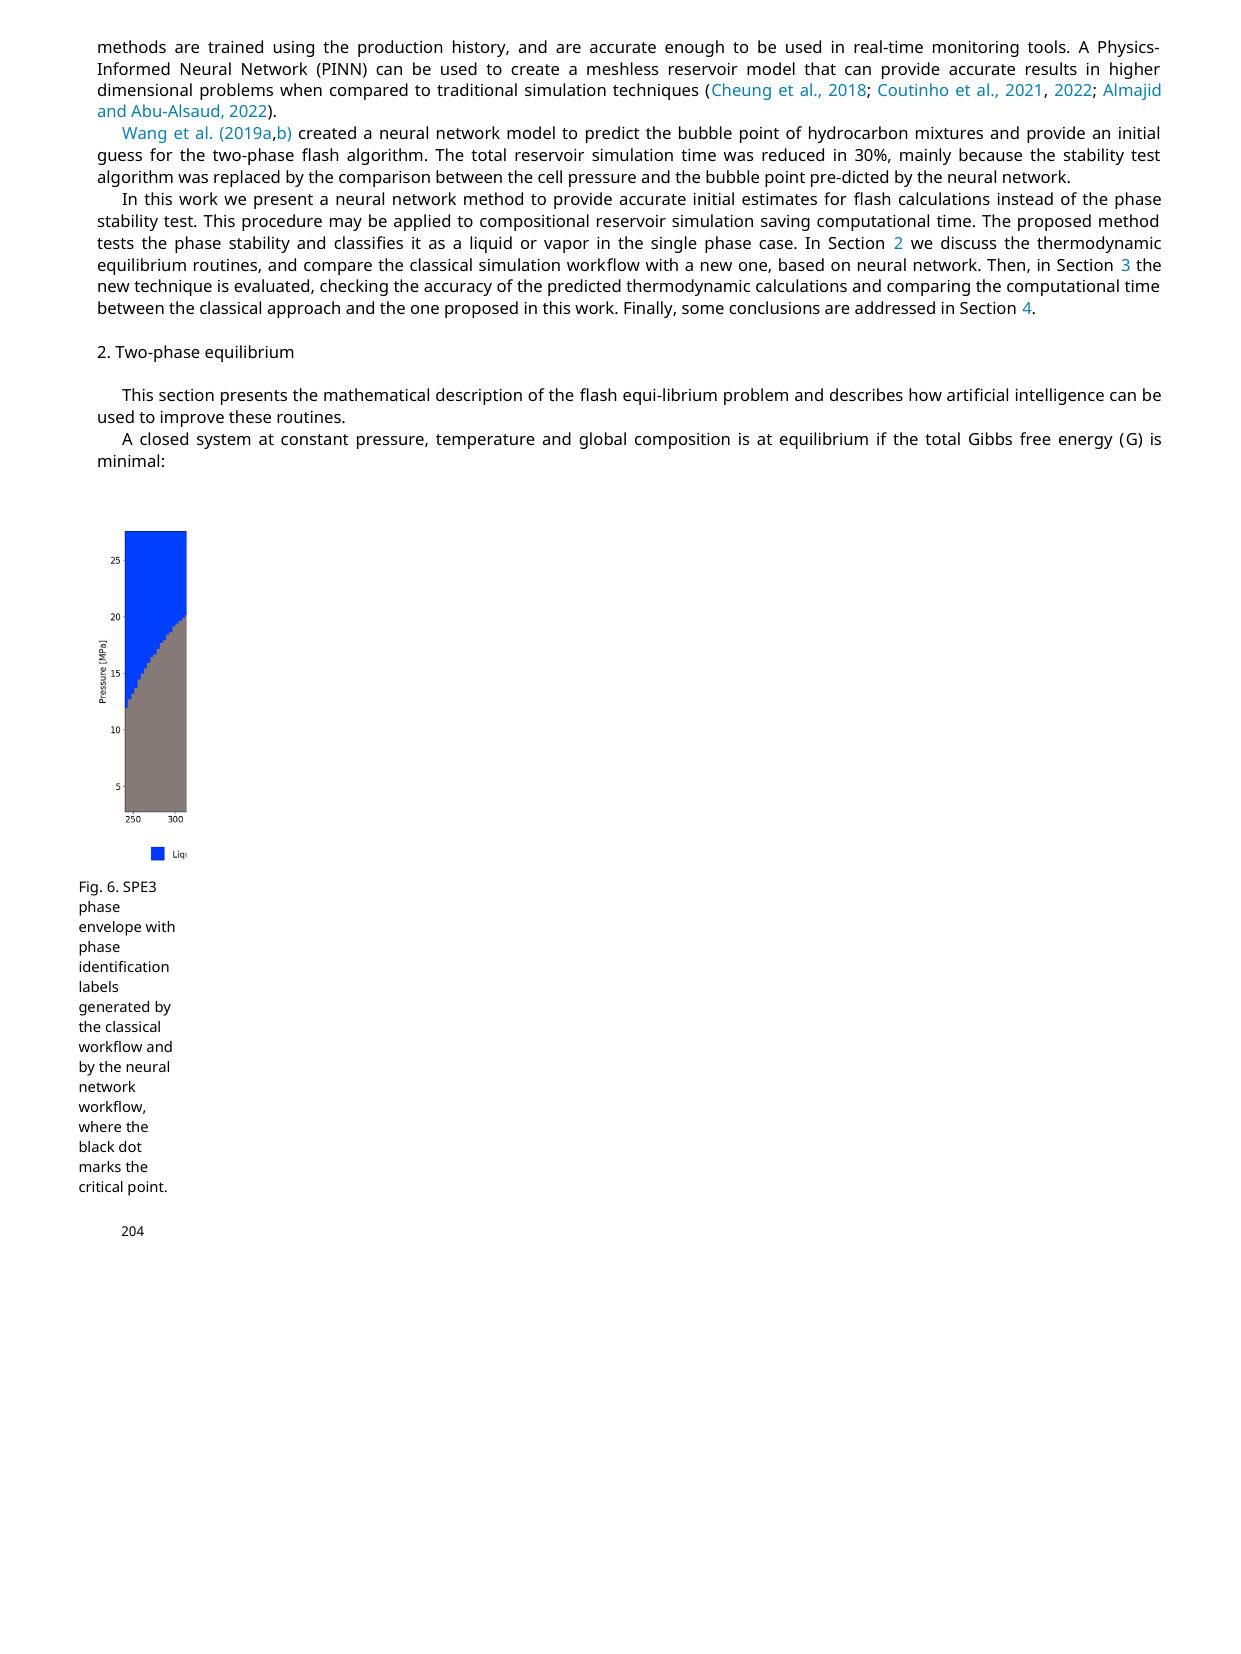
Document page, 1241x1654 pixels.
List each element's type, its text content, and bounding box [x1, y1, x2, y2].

text A closed system at constant pressure, temperature and global composition is at equilibrium if the total Gibbs free energy (G) is minimal: [97, 428, 1162, 471]
picture [956, 88, 964, 95]
picture [779, 88, 787, 95]
picture [1023, 302, 1029, 309]
text In this work we present a neural network method to provide accurate initial estimates for flash calculations instead of the phase stability test. This procedure may be applied to compositional reservoir simulation saving computational time. The proposed method tests the phase stability and classifies it as a liquid or vapor in the single phase case. In Section 2 we discuss the thermodynamic equilibrium routines, and compare the classical simulation workflow with a new one, based on neural network. Then, in Section 3 the new technique is evaluated, checking the accuracy of the predicted thermodynamic calculations and comparing the computational time between the classical approach and the one proposed in this work. Finally, some conclusions are addressed in Section 4. [97, 188, 1162, 319]
picture [895, 240, 901, 247]
text methods are trained using the production history, and are accurate enough to be used in real-time monitoring tools. A Physics-Informed Neural Network (PINN) can be used to create a meshless reservoir model that can provide accurate results in higher dimensional problems when compared to traditional simulation techniques (Cheung et al., 2018; Coutinho et al., 2021, 2022; Almajid and Abu-Alsaud, 2022). [97, 36, 1162, 122]
picture [929, 83, 933, 96]
picture [142, 104, 146, 117]
text This section presents the mathematical description of the flash equi-librium problem and describes how artificial intelligence can be used to improve these routines. [97, 384, 1162, 428]
picture [1142, 87, 1146, 100]
text Fig. 6. SPE3 phase envelope with phase identification labels generated by the classical workflow and by the neural network workflow, where the black dot marks the critical point. [78, 877, 187, 1197]
text Wang et al. (2019a,b) created a neural network model to predict the bubble point of hydrocarbon mixtures and provide an initial guess for the two-phase flash algorithm. The total reservoir simulation time was reduced in 30%, mainly because the stability test algorithm was replaced by the comparison between the cell pressure and the bubble point pre-dicted by the neural network. [97, 122, 1162, 188]
picture [97, 517, 187, 862]
picture [1035, 84, 1039, 96]
picture [259, 108, 265, 115]
picture [1084, 87, 1090, 94]
text 204 [78, 1224, 187, 1240]
text 2. Two-phase equilibrium [97, 342, 1164, 363]
